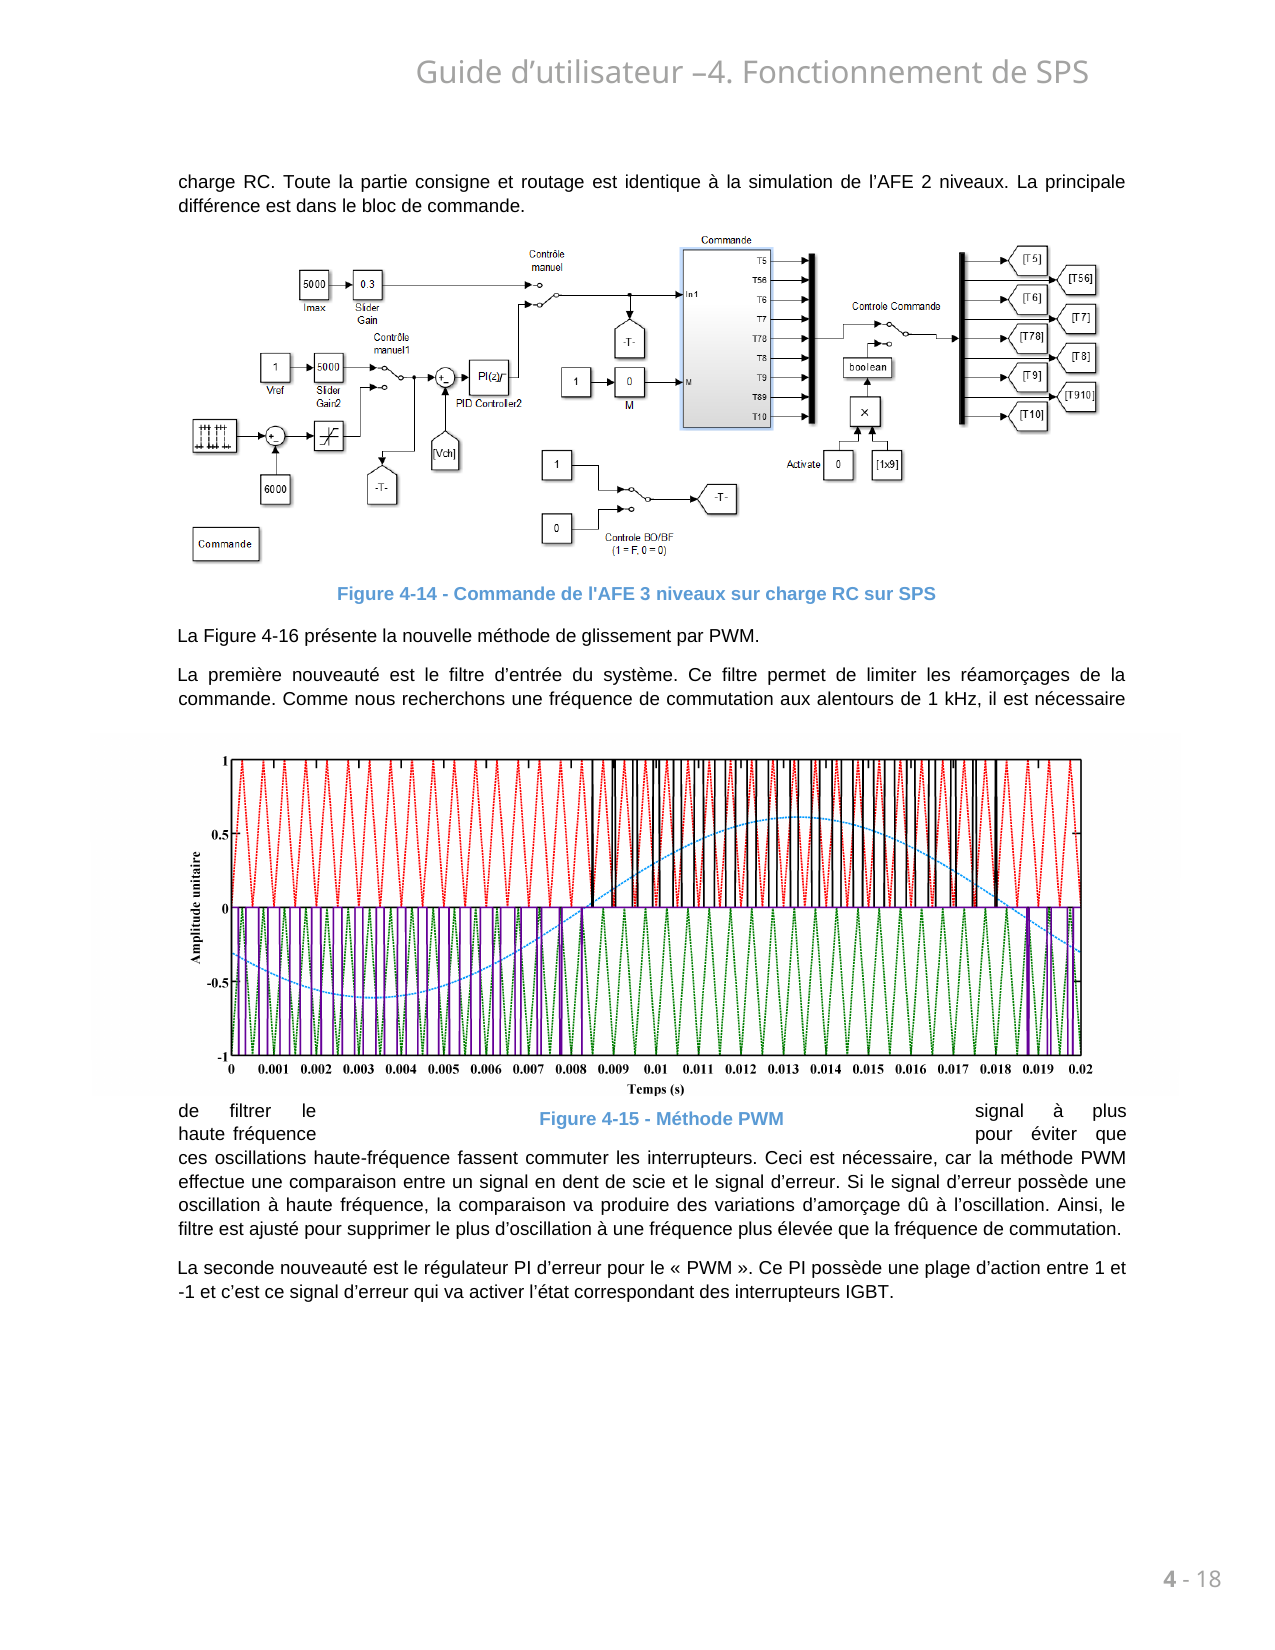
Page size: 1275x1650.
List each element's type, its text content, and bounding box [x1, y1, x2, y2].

text La première nouveauté est le filtre d’entrée du système. Ce filtre permet de limiter les réamorçages de la commande. Comme nous recherchons une fréquence de commutation aux alentours de 1 kHz, il est nécessaire de filtrer le signal à plus haute fréquence pour éviter que ces oscillations haute-fréquence fassent commuter les interrupteurs. Ceci est nécessaire, car la méthode PWM effectue une comparaison entre un signal en dent de scie et le signal d’erreur. Si le signal d’erreur possède une oscillation à haute fréquence, la comparaison va produire des variations d’amorçage dû à l’oscillation. Ainsi, le filtre est ajusté pour supprimer le plus d’oscillation à une fréquence plus élevée que la fréquence de commutation. [177, 1097, 1127, 1239]
picture [183, 234, 1121, 565]
picture [89, 732, 1181, 1097]
text La première nouveauté est le filtre d’entrée du système. Ce filtre permet de limiter les réamorçages de la commande. Comme nous recherchons une fréquence de commutation aux alentours de 1 kHz, il est nécessaire de filtrer le signal à plus haute fréquence pour éviter que ces oscillations haute-fréquence fassent commuter les interrupteurs. Ceci est nécessaire, car la méthode PWM effectue une comparaison entre un signal en dent de scie et le signal d’erreur. Si le signal d’erreur possède une oscillation à haute fréquence, la comparaison va produire des variations d’amorçage dû à l’oscillation. Ainsi, le filtre est ajusté pour supprimer le plus d’oscillation à une fréquence plus élevée que la fréquence de commutation. [177, 664, 1127, 732]
text La figure 4-17 présente la nouvelle méthode de glissement par PWM. [177, 625, 1127, 646]
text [177, 171, 1127, 216]
text La seconde nouveauté est le régulateur PI d’erreur pour le « PWM ». Ce PI possède une plage d’action entre 1 et -1 et c’est ce signal d’erreur qui va activer l’état correspondant des interrupteurs IGBT. [177, 1257, 1127, 1302]
